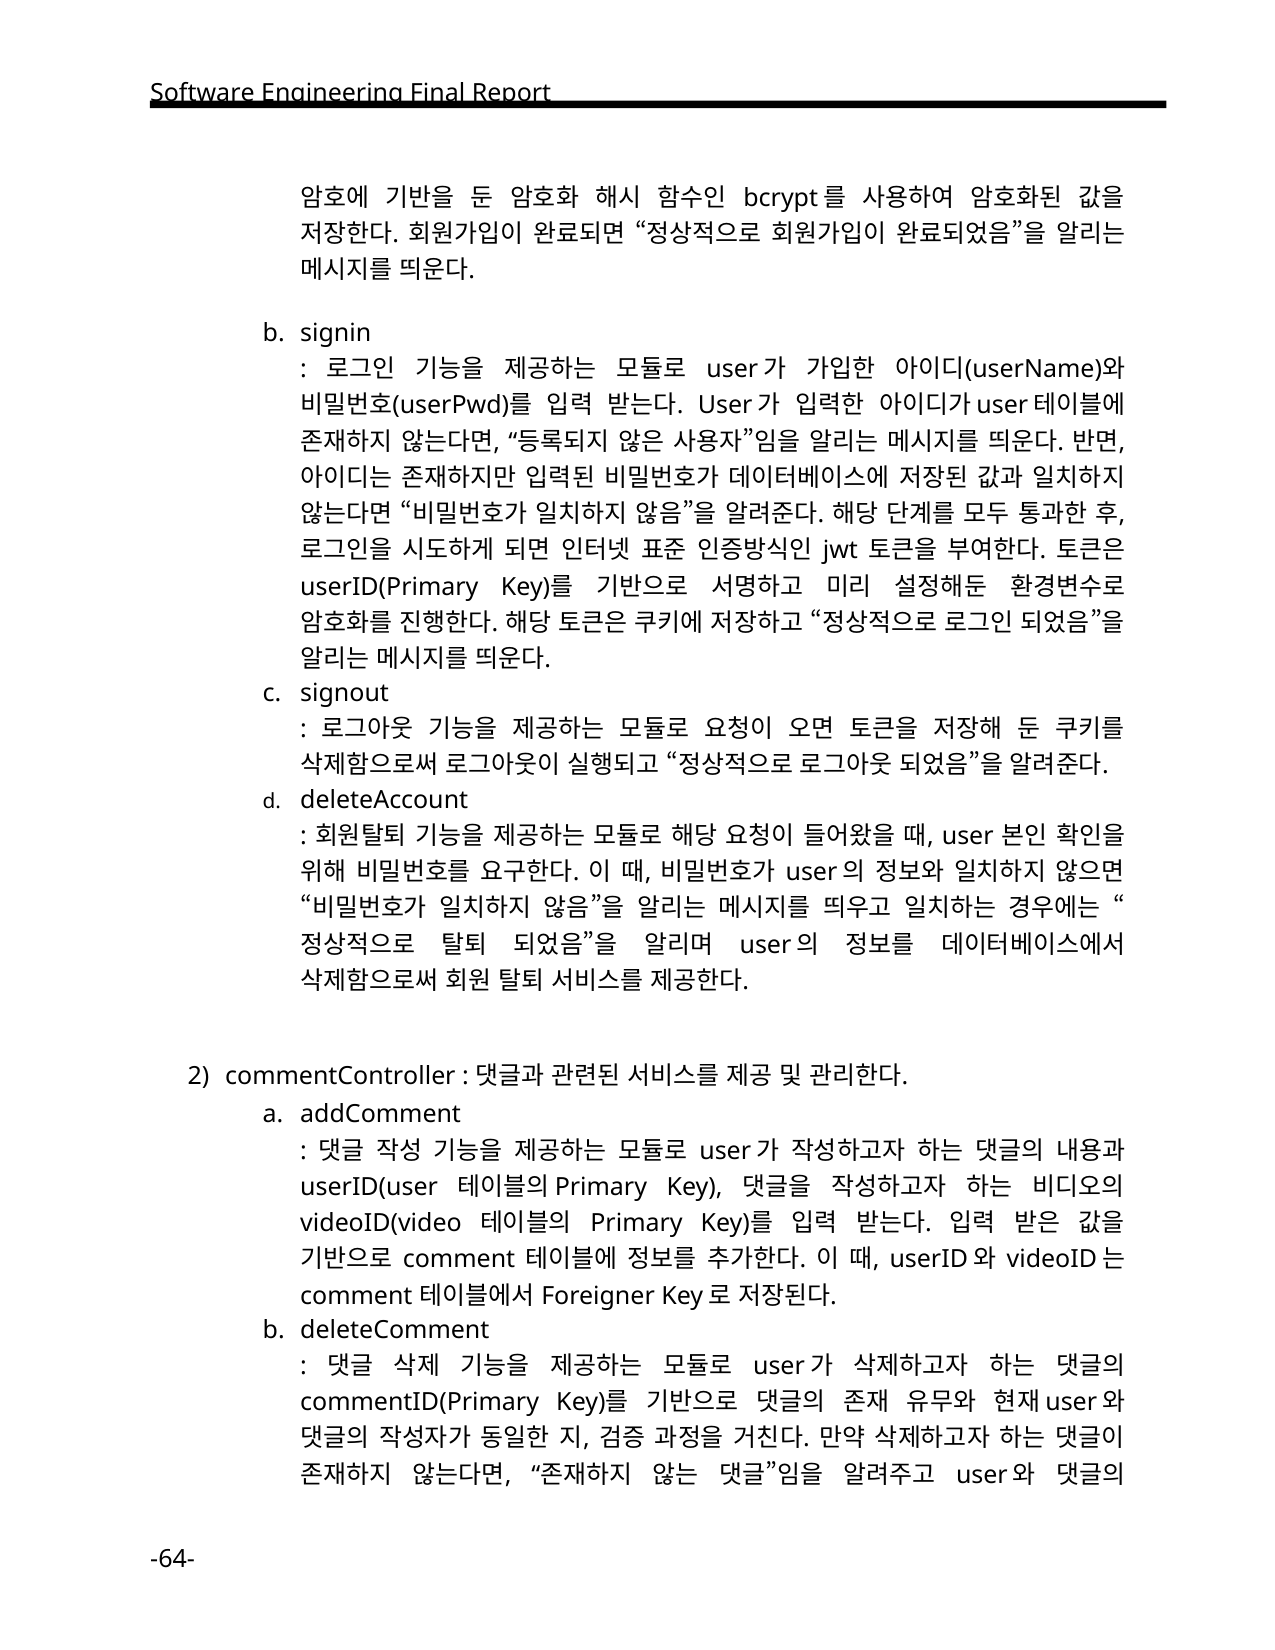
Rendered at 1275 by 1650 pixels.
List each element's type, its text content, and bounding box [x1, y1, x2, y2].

list : 댓글 작성 기능을 제공하는 모듈로 user가 작성하고자 하는 댓글의 내용과 userID(user 테이블의Primary Key), 댓글을 작성하고자 하는 비디오의 videoID(video 테이블의 Primary Key)를 입력 받는다. 입력 받은 값을 기반으로 comment 테이블에 정보를 추가한다. 이 때, userID와 videoID는 comment 테이블에서 Foreigner Key로 저장된다. [300, 1130, 1125, 1311]
subtitle commentController : 댓글과 관련된 서비스를 제공 및 관리한다. [187, 1056, 1125, 1092]
list deleteAccount [262, 781, 1125, 815]
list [300, 177, 1125, 286]
list : 로그아웃 기능을 제공하는 모듈로 요청이 오면 토큰을 저장해 둔 쿠키를 삭제함으로써 로그아웃이 실행되고 “정상적으로 로그아웃 되었음”을 알려준다. [300, 709, 1125, 781]
list signin [262, 314, 1125, 348]
list : 회원탈퇴 기능을 제공하는 모듈로 해당 요청이 들어왔을 때, user 본인 확인을 위해 비밀번호를 요구한다. 이 때, 비밀번호가 user의 정보와 일치하지 않으면 “비밀번호가 일치하지 않음”을 알리는 메시지를 띄우고 일치하는 경우에는 “정상적으로 탈퇴 되었음”을 알리며 user의 정보를 데이터베이스에서 삭제함으로써 회원 탈퇴 서비스를 제공한다. [300, 815, 1125, 997]
list addComment [262, 1096, 1125, 1130]
list : 로그인 기능을 제공하는 모듈로 user가 가입한 아이디(userName)와 비밀번호(userPwd)를 입력 받는다. User가 입력한 아이디가user테이블에 존재하지 않는다면, “등록되지 않은 사용자”임을 알리는 메시지를 띄운다. 반면, 아이디는 존재하지만 입력된 비밀번호가 데이터베이스에 저장된 값과 일치하지 않는다면 “비밀번호가 일치하지 않음”을 알려준다. 해당 단계를 모두 통과한 후, 로그인을 시도하게 되면 인터넷 표준 인증방식인 jwt 토큰을 부여한다. 토큰은 userID(Primary Key)를 기반으로 서명하고 미리 설정해둔 환경변수로 암호화를 진행한다. 해당 토큰은 쿠키에 저장하고 “정상적으로 로그인 되었음”을 알리는 메시지를 띄운다. [300, 348, 1125, 675]
list signout [262, 675, 1125, 709]
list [300, 1345, 1125, 1490]
list deleteComment [262, 1311, 1125, 1345]
